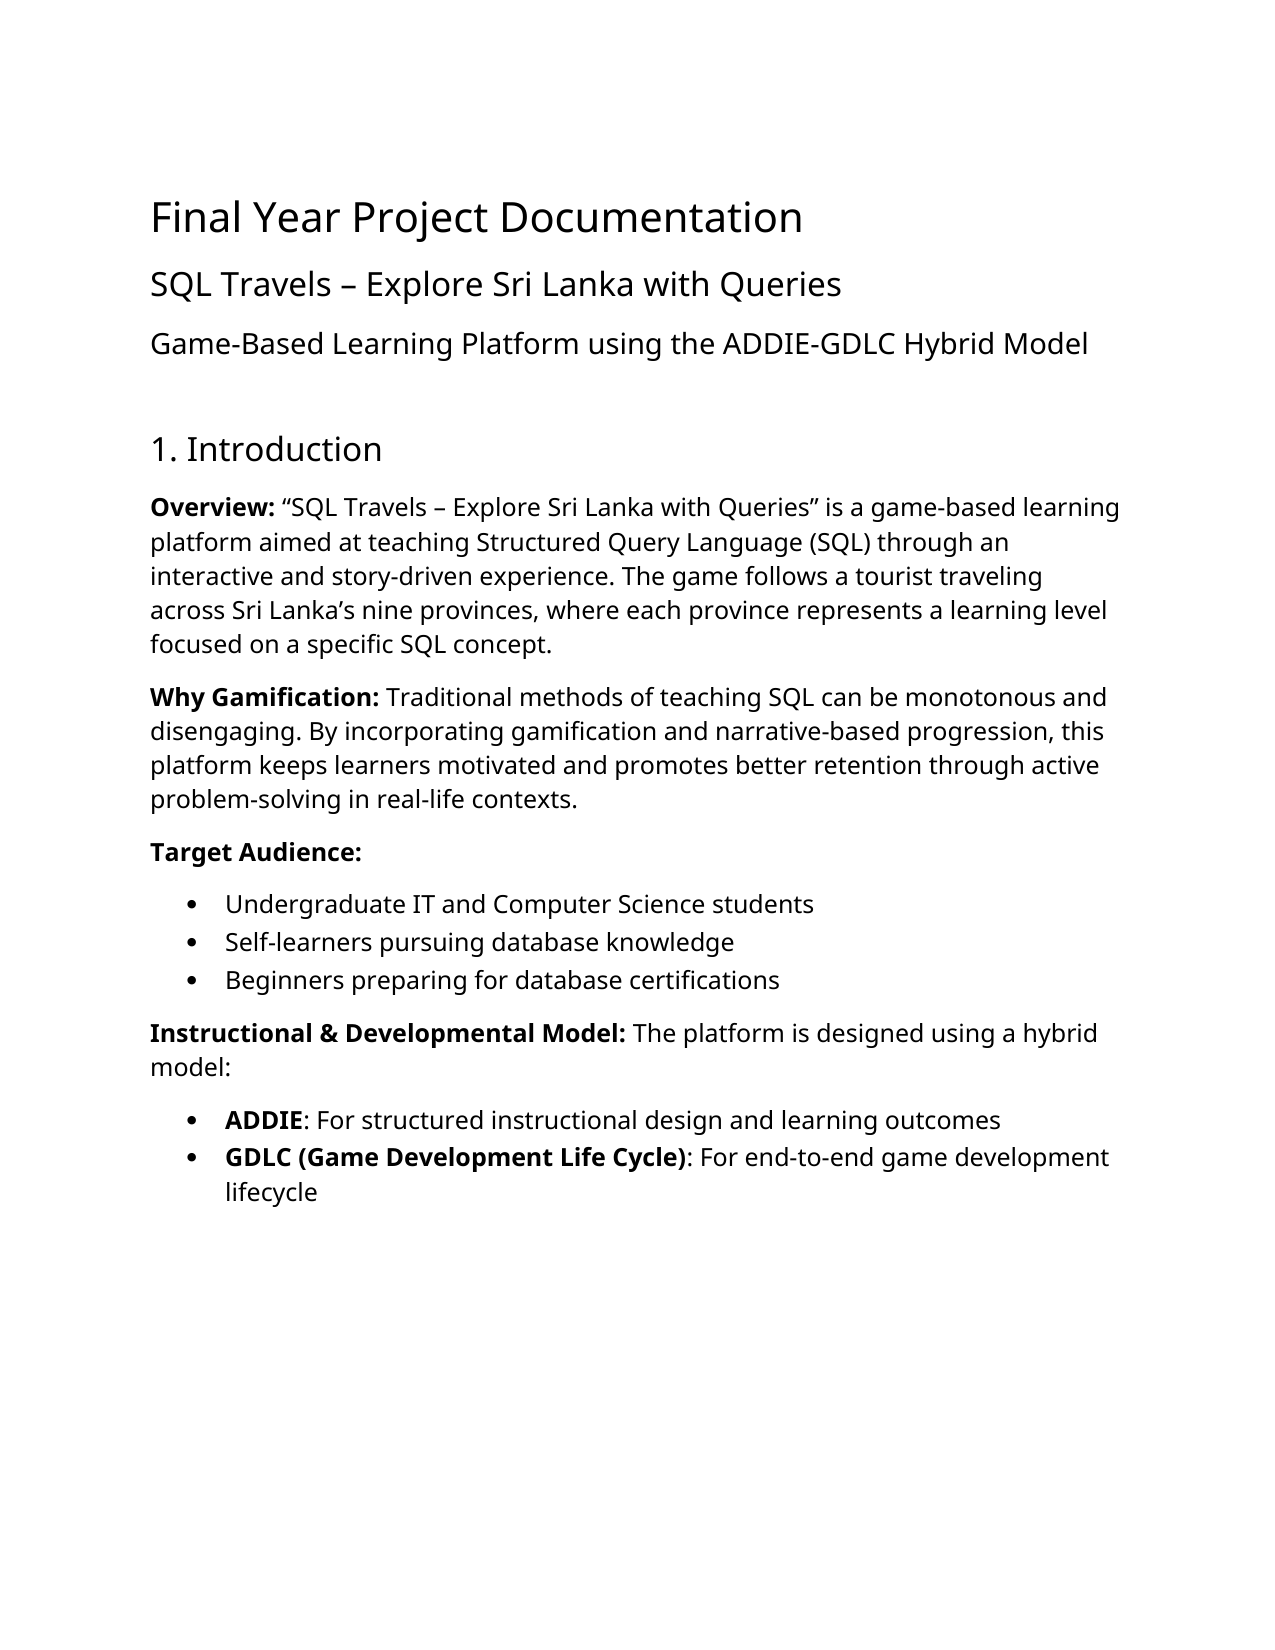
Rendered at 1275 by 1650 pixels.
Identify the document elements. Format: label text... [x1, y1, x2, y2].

subtitle Final Year Project Documentation [150, 187, 1125, 244]
text Target Audience: [150, 834, 1125, 868]
subtitle 1. Introduction [150, 426, 1125, 471]
text Instructional & Developmental Model: The platform is designed using a hybrid model: [150, 1015, 1125, 1083]
list GDLC (Game Development Life Cycle): For end-to-end game development lifecycle [187, 1140, 1125, 1208]
list Undergraduate IT and Computer Science students [187, 887, 1125, 921]
subtitle SQL Travels – Explore Sri Lanka with Queries [150, 261, 1125, 306]
list Self-learners pursuing database knowledge [187, 925, 1125, 959]
list Beginners preparing for database certifications [187, 963, 1125, 997]
text Why Gamification: Traditional methods of teaching SQL can be monotonous and disengaging. By incorporating gamification and narrative-based progression, this platform keeps learners motivated and promotes better retention through active problem-solving in real-life contexts. [150, 679, 1125, 815]
subtitle Game-Based Learning Platform using the ADDIE-GDLC Hybrid Model [150, 323, 1125, 363]
text Overview: “SQL Travels – Explore Sri Lanka with Queries” is a game-based learning platform aimed at teaching Structured Query Language (SQL) through an interactive and story-driven experience. The game follows a tourist traveling across Sri Lanka’s nine provinces, where each province represents a learning level focused on a specific SQL concept. [150, 490, 1125, 660]
list ADDIE: For structured instructional design and learning outcomes [187, 1102, 1125, 1136]
